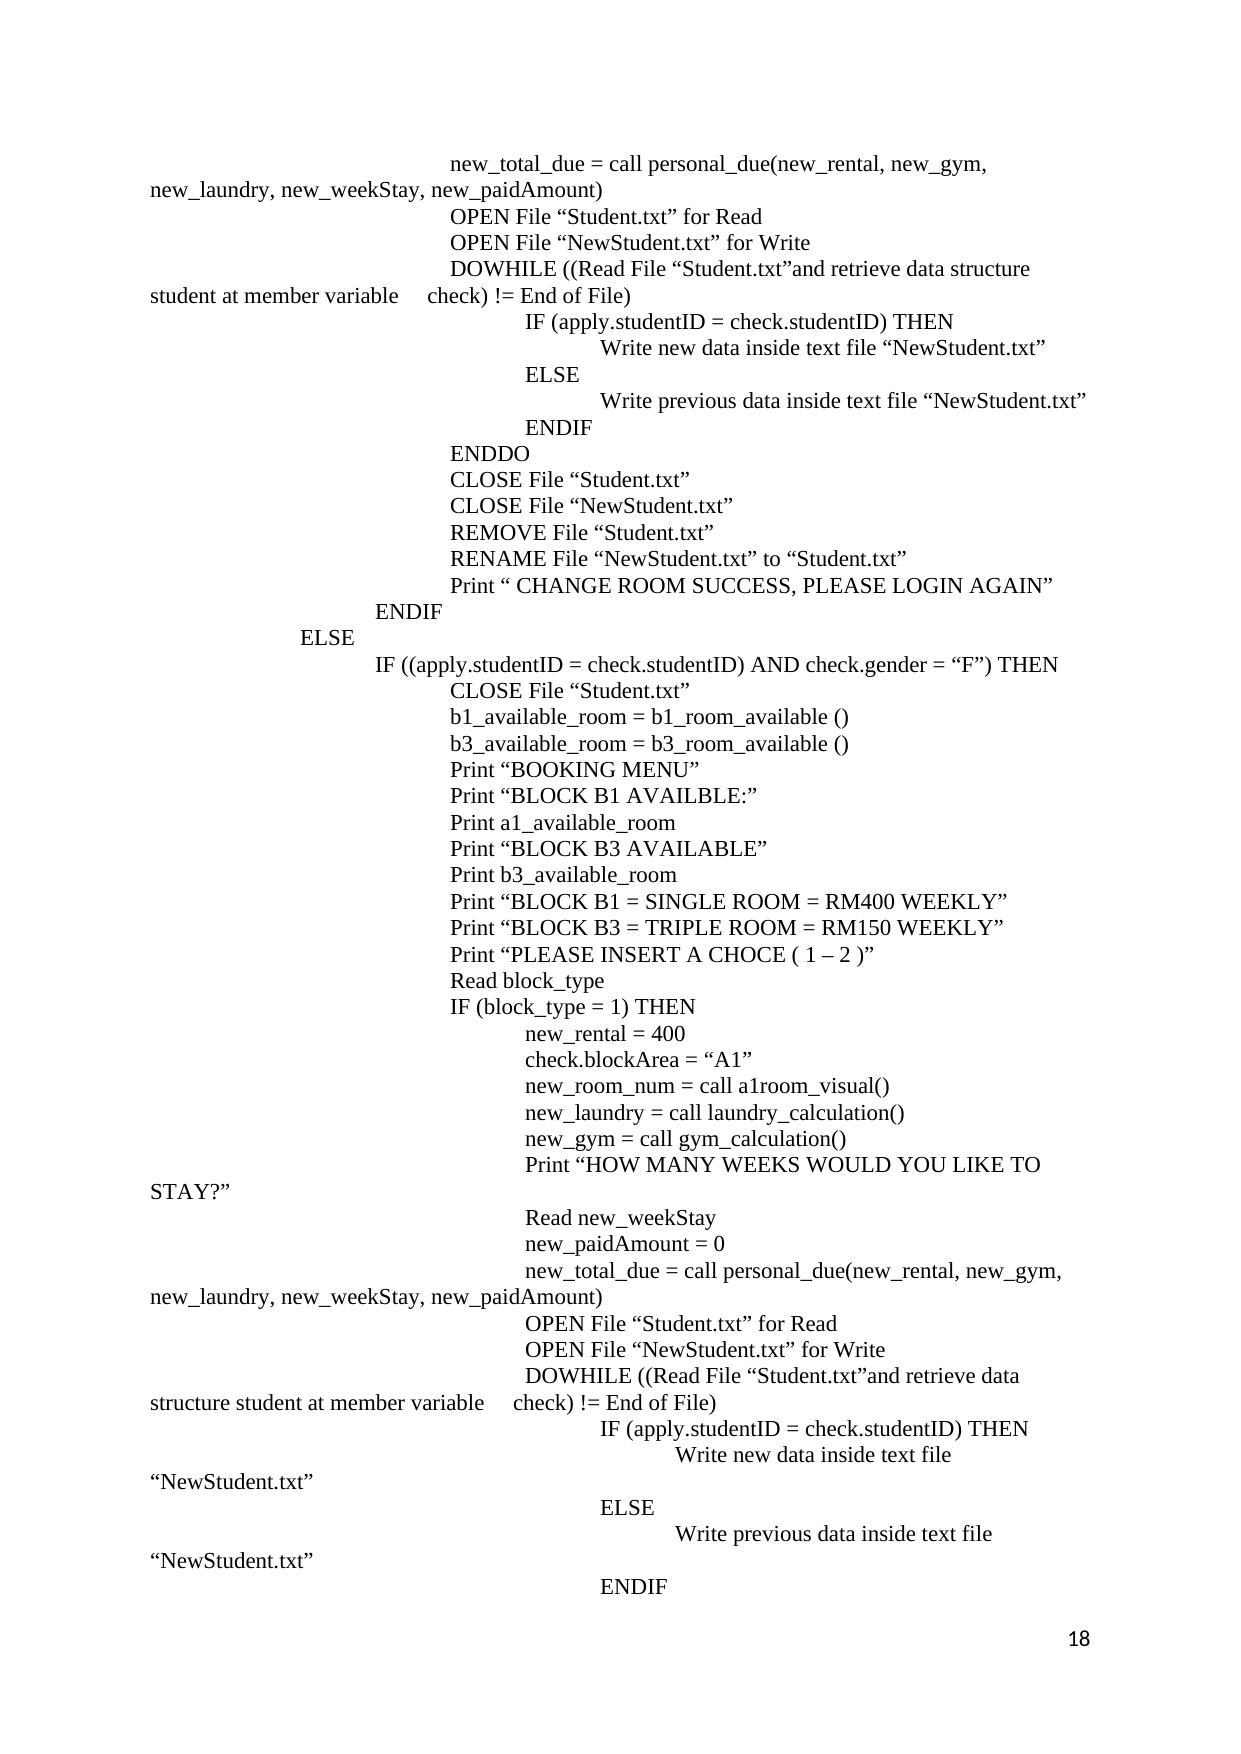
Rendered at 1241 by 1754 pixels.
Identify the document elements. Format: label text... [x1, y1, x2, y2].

text Print “BLOCK B1 = SINGLE ROOM = RM400 WEEKLY” [150, 888, 1090, 914]
text ELSE [150, 1494, 1090, 1520]
text OPEN File “Student.txt” for Read [150, 203, 1090, 229]
text RENAME File “NewStudent.txt” to “Student.txt” [150, 545, 1090, 572]
text ELSE [150, 361, 1090, 387]
text IF (block_type = 1) THEN [150, 993, 1090, 1020]
text CLOSE File “NewStudent.txt” [150, 493, 1090, 519]
text IF (apply.studentID = check.studentID) THEN [150, 308, 1090, 334]
text Print “BLOCK B3 = TRIPLE ROOM = RM150 WEEKLY” [150, 914, 1090, 941]
text ELSE [150, 624, 1090, 651]
text Write previous data inside text file “NewStudent.txt” [150, 387, 1090, 413]
text check.blockArea = “A1” [150, 1046, 1090, 1072]
text Read new_weekStay [150, 1204, 1090, 1231]
text new_gym = call gym_calculation() [150, 1125, 1090, 1151]
text Read block_type [150, 967, 1090, 993]
text Print “ CHANGE ROOM SUCCESS, PLEASE LOGIN AGAIN” [150, 572, 1090, 598]
text IF (apply.studentID = check.studentID) THEN [150, 1415, 1090, 1441]
text DOWHILE ((Read File “Student.txt”and retrieve data structure student at member variable check) != End of File) [150, 255, 1090, 308]
text Print “BOOKING MENU” [150, 756, 1090, 782]
text new_rental = 400 [150, 1020, 1090, 1046]
text new_total_due = call personal_due(new_rental, new_gym, new_laundry, new_weekStay, new_paidAmount) [150, 150, 1090, 203]
text new_paidAmount = 0 [150, 1231, 1090, 1257]
text Print “HOW MANY WEEKS WOULD YOU LIKE TO STAY?” [150, 1151, 1090, 1204]
text Write new data inside text file “NewStudent.txt” [150, 334, 1090, 361]
text new_room_num = call a1room_visual() [150, 1072, 1090, 1099]
text CLOSE File “Student.txt” [150, 677, 1090, 703]
text REMOVE File “Student.txt” [150, 519, 1090, 545]
text OPEN File “Student.txt” for Read [150, 1309, 1090, 1336]
text Print “PLEASE INSERT A CHOCE ( 1 – 2 )” [150, 941, 1090, 967]
text ENDIF [150, 1573, 1090, 1599]
text CLOSE File “Student.txt” [150, 466, 1090, 493]
text Print a1_available_room [150, 809, 1090, 835]
text new_total_due = call personal_due(new_rental, new_gym, new_laundry, new_weekStay, new_paidAmount) [150, 1257, 1090, 1309]
text new_laundry = call laundry_calculation() [150, 1099, 1090, 1125]
text Print “BLOCK B3 AVAILABLE” [150, 835, 1090, 862]
text ENDIF [150, 413, 1090, 440]
text Print “BLOCK B1 AVAILBLE:” [150, 782, 1090, 809]
text b1_available_room = b1_room_available () [150, 703, 1090, 730]
text DOWHILE ((Read File “Student.txt”and retrieve data structure student at member variable check) != End of File) [150, 1362, 1090, 1415]
text b3_available_room = b3_room_available () [150, 730, 1090, 756]
text ENDDO [150, 440, 1090, 466]
text Print b3_available_room [150, 862, 1090, 888]
text OPEN File “NewStudent.txt” for Write [150, 229, 1090, 255]
text OPEN File “NewStudent.txt” for Write [150, 1336, 1090, 1362]
text Write new data inside text file “NewStudent.txt” [150, 1441, 1090, 1494]
text IF ((apply.studentID = check.studentID) AND check.gender = “F”) THEN [150, 651, 1090, 677]
text Write previous data inside text file “NewStudent.txt” [150, 1520, 1090, 1573]
text ENDIF [150, 598, 1090, 624]
